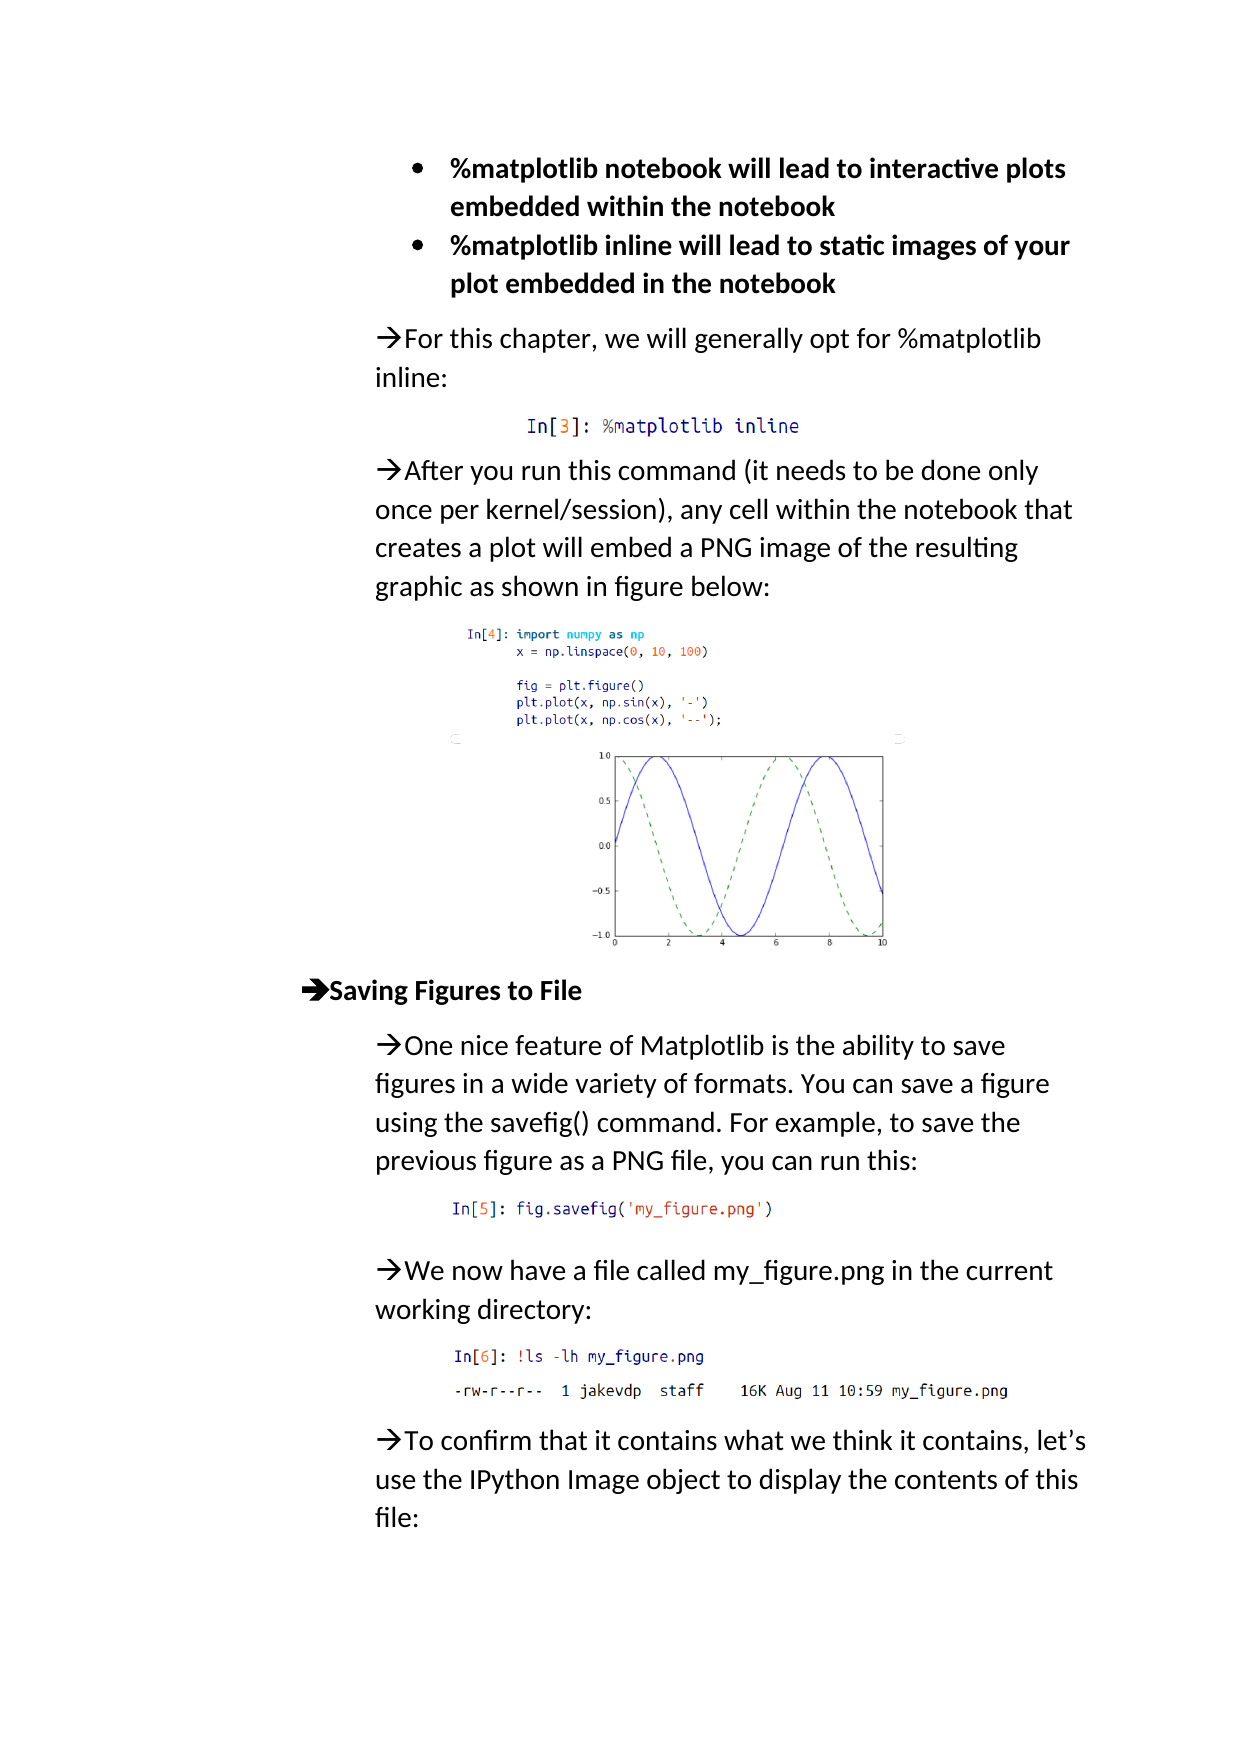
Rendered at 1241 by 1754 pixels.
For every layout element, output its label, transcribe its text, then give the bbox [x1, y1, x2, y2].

picture [525, 413, 804, 437]
picture [450, 622, 905, 953]
picture [450, 1346, 1012, 1403]
list %matplotlib inline will lead to static images of your plot embedded in the notebook [412, 227, 1090, 301]
text After you run this command (it needs to be done only once per kernel/session), any cell within the notebook that creates a plot will embed a PNG image of the resulting graphic as shown in figure below: [375, 414, 1090, 603]
text For this chapter, we will generally opt for %matplotlib inline: [375, 320, 1090, 394]
picture [450, 1197, 775, 1221]
text We now have a file called my_figure.png in the current working directory: [375, 1252, 1090, 1327]
text Saving Figures to File [150, 972, 1090, 1007]
list %matplotlib notebook will lead to interactive plots embedded within the notebook [412, 150, 1090, 224]
text To confirm that it contains what we think it contains, let’s use the IPython Image object to display the contents of this file: [375, 1422, 1090, 1535]
text One nice feature of Matplotlib is the ability to save figures in a wide variety of formats. You can save a figure using the savefig() command. For example, to save the previous figure as a PNG file, you can run this: [375, 1027, 1090, 1178]
